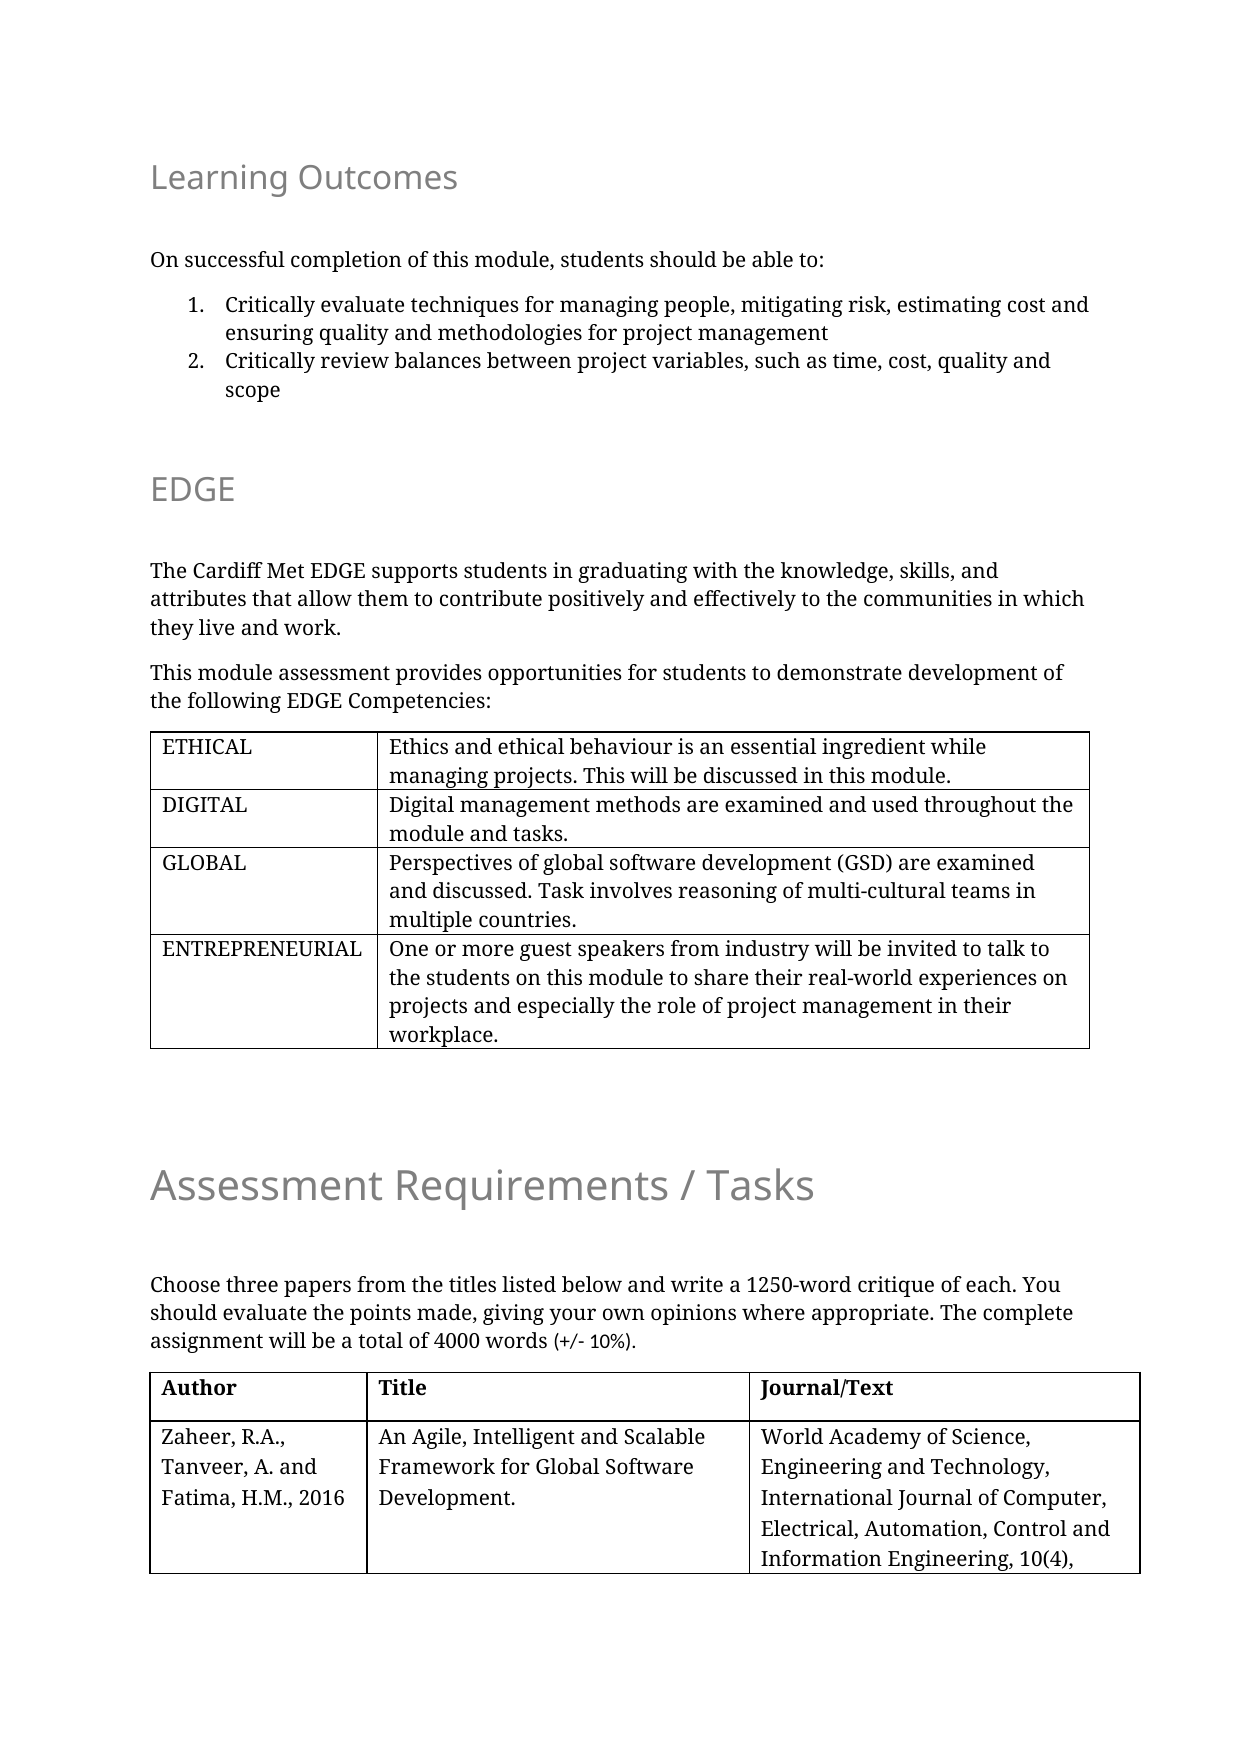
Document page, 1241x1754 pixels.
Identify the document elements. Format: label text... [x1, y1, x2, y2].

table_cell GLOBAL [151, 848, 377, 933]
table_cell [750, 1422, 1139, 1573]
text On successful completion of this module, students should be able to: [150, 245, 1090, 273]
text Choose three papers from the titles listed below and write a 1250-word critique of each. You should evaluate the points made, giving your own opinions where appropriate. The complete assignment will be a total of 4000 words (+/- 10%). [150, 1270, 1090, 1355]
table_cell DIGITAL [151, 790, 377, 847]
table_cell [368, 1422, 749, 1573]
table_cell One or more guest speakers from industry will be invited to talk to the students on this module to share their real-world experiences on projects and especially the role of project management in their workplace. [378, 935, 1089, 1048]
table_cell Digital management methods are examined and used throughout the module and tasks. [378, 790, 1089, 847]
table_header Journal/Text [750, 1373, 1139, 1420]
list Critically evaluate techniques for managing people, mitigating risk, estimating cost and ensuring quality and methodologies for project management [187, 290, 1090, 347]
list Critically review balances between project variables, such as time, cost, quality and scope [187, 347, 1090, 403]
text This module assessment provides opportunities for students to demonstrate development of the following EDGE Competencies: [150, 658, 1090, 715]
table_header Title [368, 1373, 749, 1420]
table_header ETHICAL [151, 733, 377, 789]
text The Cardiff Met EDGE supports students in graduating with the knowledge, skills, and attributes that allow them to contribute positively and effectively to the communities in which they live and work. [150, 556, 1090, 641]
table_header Ethics and ethical behaviour is an essential ingredient while managing projects. This will be discussed in this module. [378, 733, 1089, 789]
table_cell Perspectives of global software development (GSD) are examined and discussed. Task involves reasoning of multi-cultural teams in multiple countries. [378, 848, 1089, 933]
subtitle Learning Outcomes [150, 154, 1090, 199]
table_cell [151, 1422, 366, 1573]
subtitle Assessment Requirements / Tasks [150, 1156, 1090, 1270]
subtitle EDGE [150, 465, 1090, 511]
table_cell ENTREPRENEURIAL [151, 935, 377, 1048]
table_header Author [151, 1373, 366, 1420]
